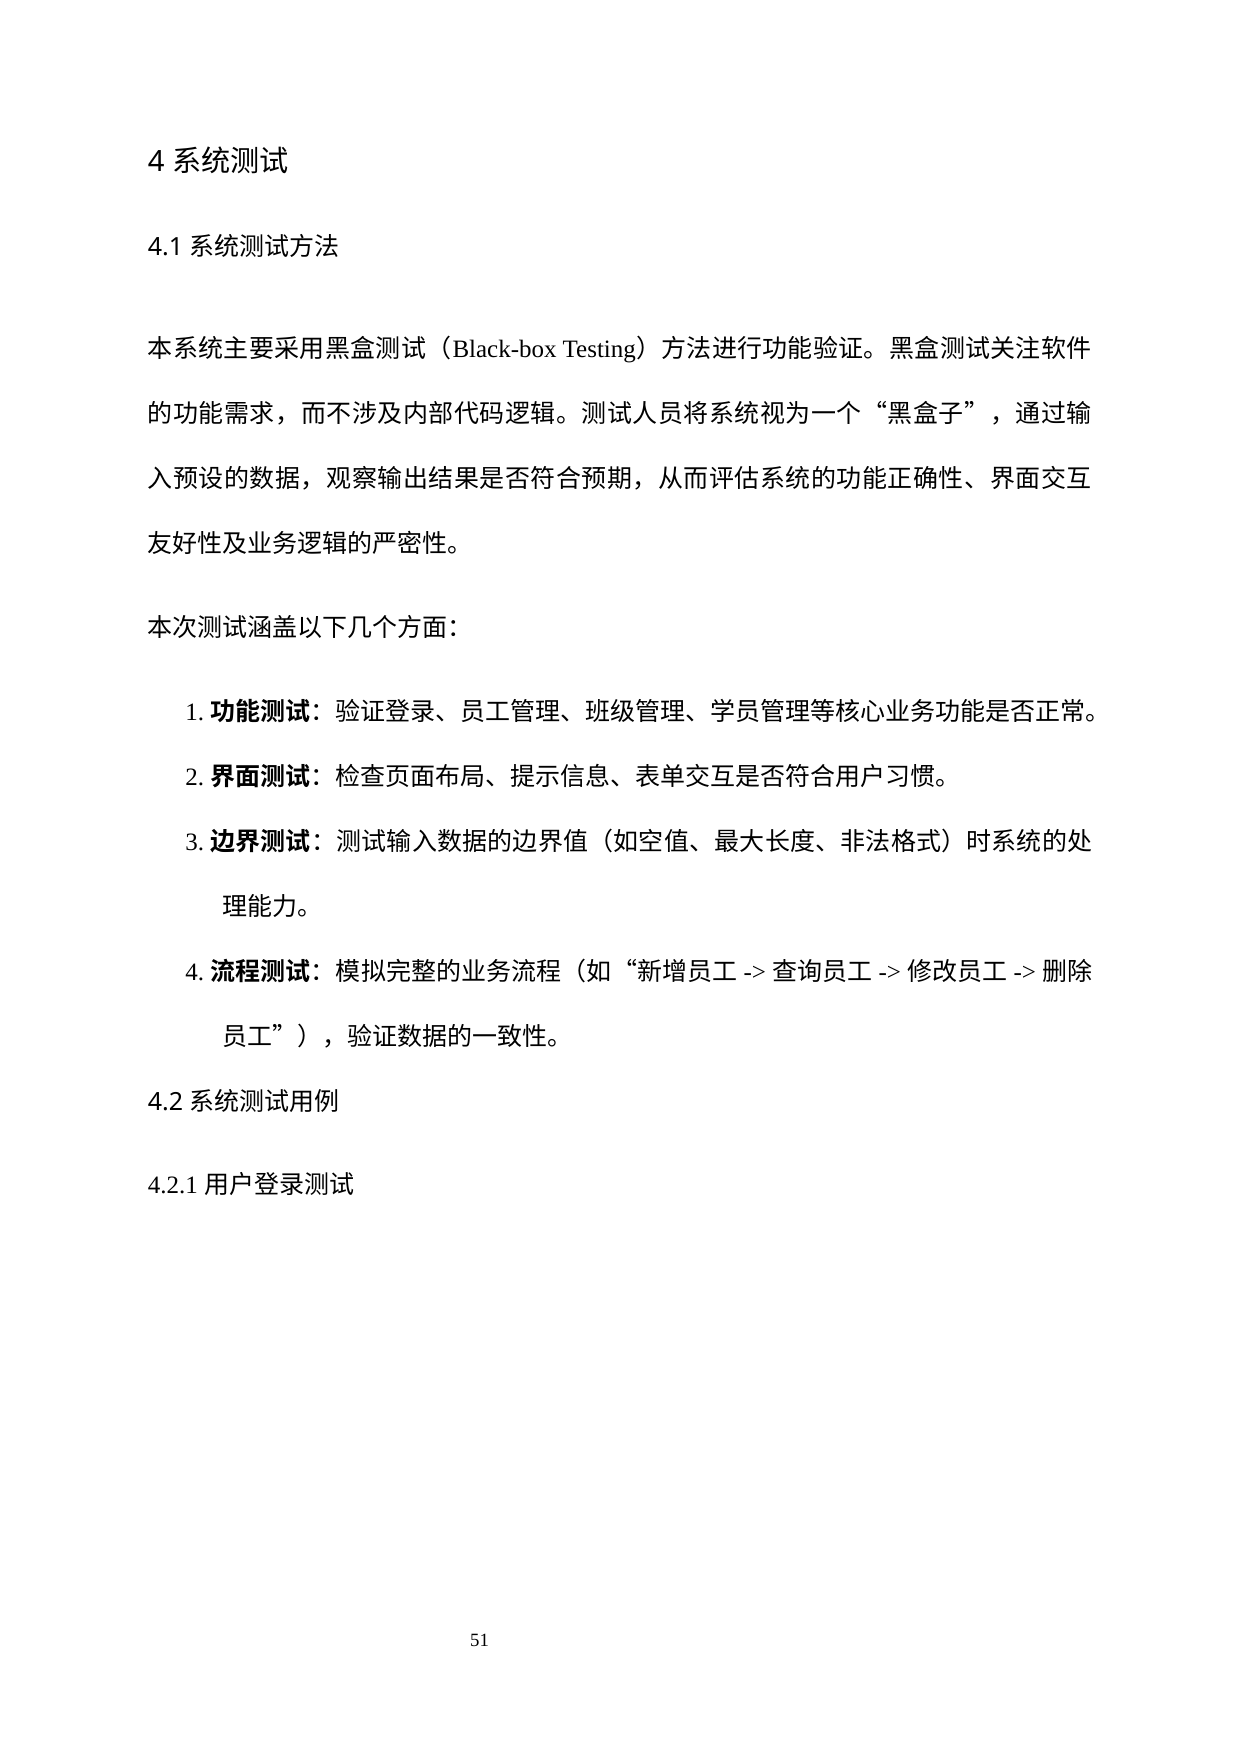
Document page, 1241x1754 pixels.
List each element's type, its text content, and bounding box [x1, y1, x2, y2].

list 功能测试：验证登录、员工管理、班级管理、学员管理等核心业务功能是否正常。 [185, 677, 1093, 742]
text 本系统主要采用黑盒测试（Black-box Testing）方法进行功能验证。黑盒测试关注软件的功能需求，而不涉及内部代码逻辑。测试人员将系统视为一个“黑盒子”，通过输入预设的数据，观察输出结果是否符合预期，从而评估系统的功能正确性、界面交互友好性及业务逻辑的严密性。 [148, 314, 1093, 574]
text 4 系统测试 [148, 126, 1093, 191]
list 流程测试：模拟完整的业务流程（如“新增员工 -> 查询员工 -> 修改员工 -> 删除员工”），验证数据的一致性。 [185, 937, 1093, 1067]
text 4.2 系统测试用例 [148, 1067, 1093, 1132]
text 本次测试涵盖以下几个方面： [148, 593, 1093, 658]
text 4.1 系统测试方法 [148, 212, 1093, 277]
text 4.2.1 用户登录测试 [148, 1150, 1093, 1215]
list 边界测试：测试输入数据的边界值（如空值、最大长度、非法格式）时系统的处理能力。 [185, 807, 1093, 937]
list 界面测试：检查页面布局、提示信息、表单交互是否符合用户习惯。 [185, 742, 1093, 807]
